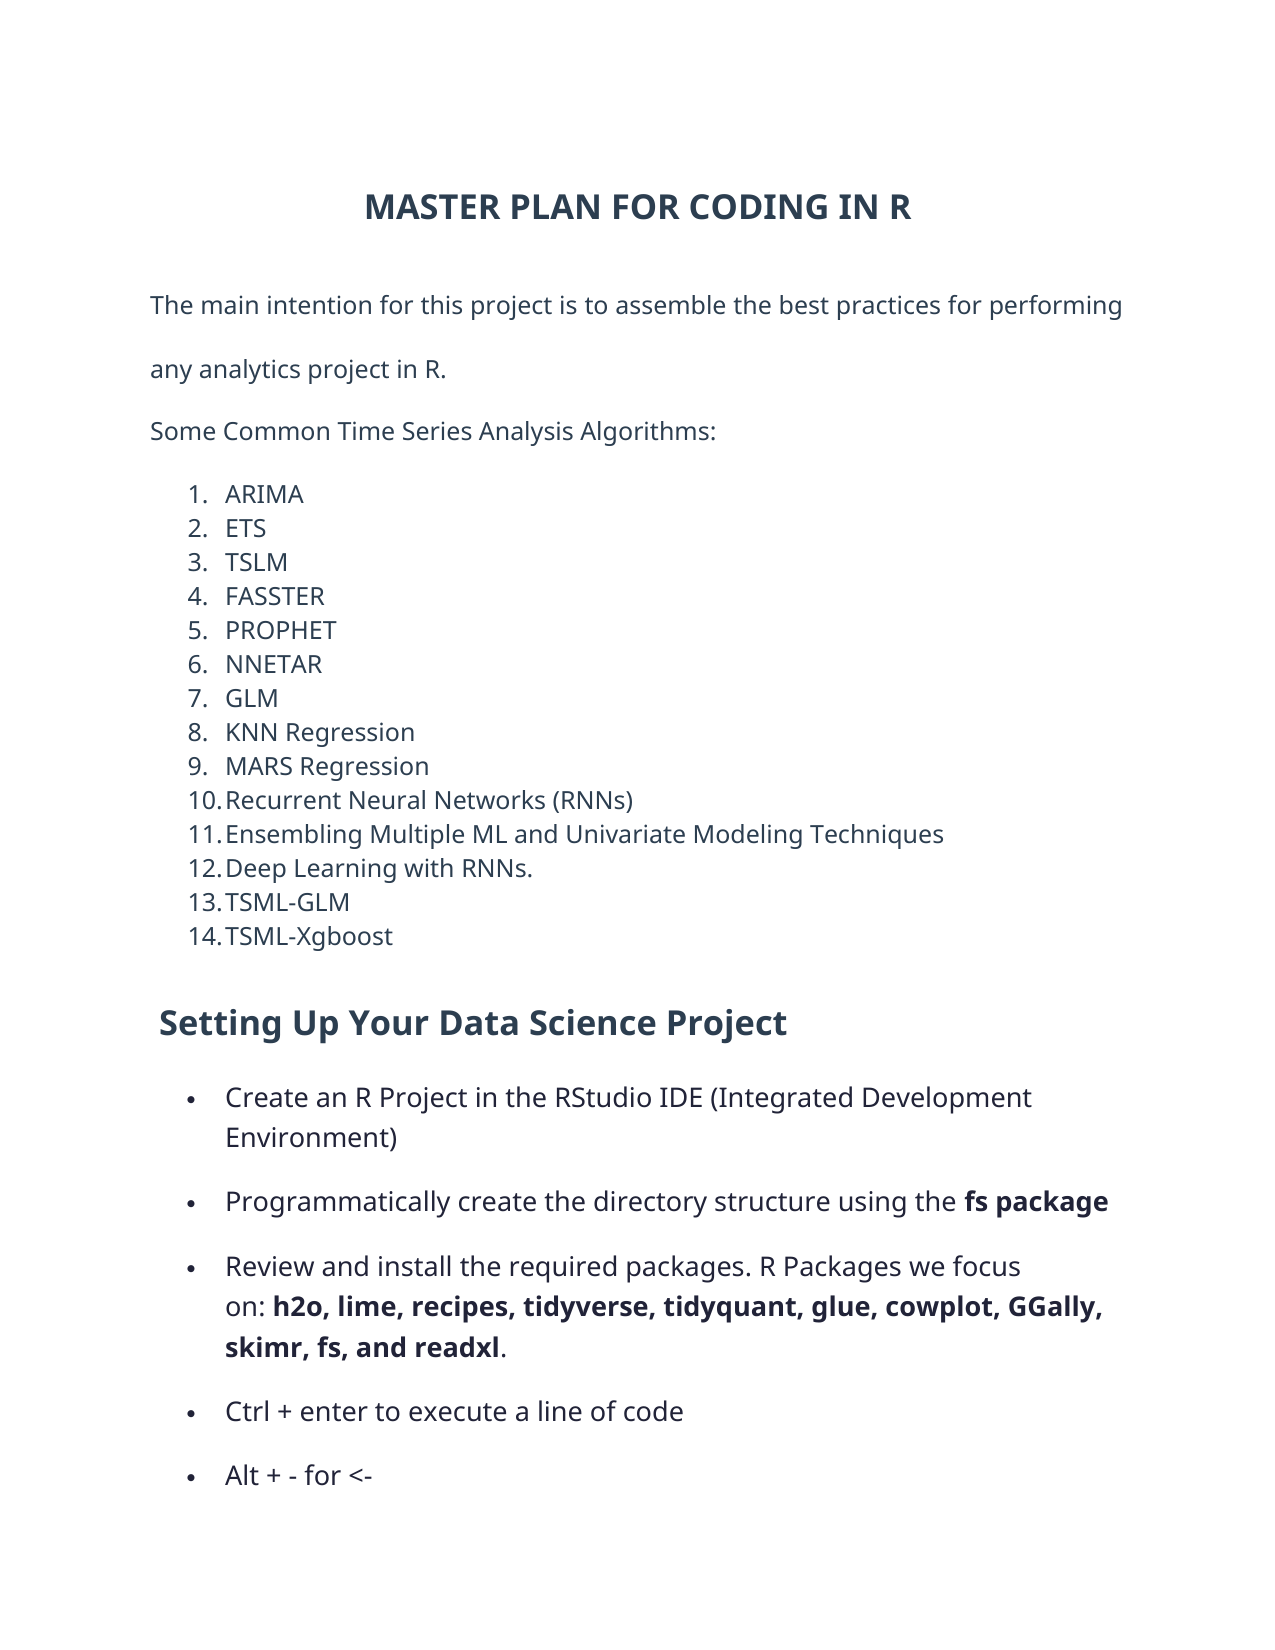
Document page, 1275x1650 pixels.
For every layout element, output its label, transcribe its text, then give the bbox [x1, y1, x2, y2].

list PROPHET [187, 612, 1125, 647]
list NNETAR [187, 647, 1125, 681]
list TSML-GLM [187, 885, 1125, 919]
list Deep Learning with RNNs. [187, 851, 1125, 885]
list Review and install the required packages. R Packages we focus on: h2o, lime, recipes, tidyverse, tidyquant, glue, cowplot, GGally, skimr, fs, and readxl. [187, 1243, 1125, 1365]
list Recurrent Neural Networks (RNNs) [187, 783, 1125, 817]
text MASTER PLAN FOR CODING IN R [150, 166, 1125, 230]
list Ensembling Multiple ML and Univariate Modeling Techniques [187, 817, 1125, 851]
list TSML-Xgboost [187, 919, 1125, 953]
text The main intention for this project is to assemble the best practices for performing any analytics project in R. [150, 258, 1125, 386]
list MARS Regression [187, 749, 1125, 783]
text Setting Up Your Data Science Project [150, 981, 1125, 1045]
list Create an R Project in the RStudio IDE (Integrated Development Environment) [187, 1074, 1125, 1156]
text Some Common Time Series Analysis Algorithms: [150, 414, 1125, 448]
list GLM [187, 681, 1125, 715]
list Programmatically create the directory structure using the fs package [187, 1179, 1125, 1220]
list ARIMA [187, 476, 1125, 510]
list KNN Regression [187, 715, 1125, 749]
list ETS [187, 510, 1125, 544]
list Alt + - for <- [187, 1453, 1125, 1493]
list FASSTER [187, 578, 1125, 612]
list TSLM [187, 544, 1125, 578]
list Ctrl + enter to execute a line of code [187, 1388, 1125, 1429]
